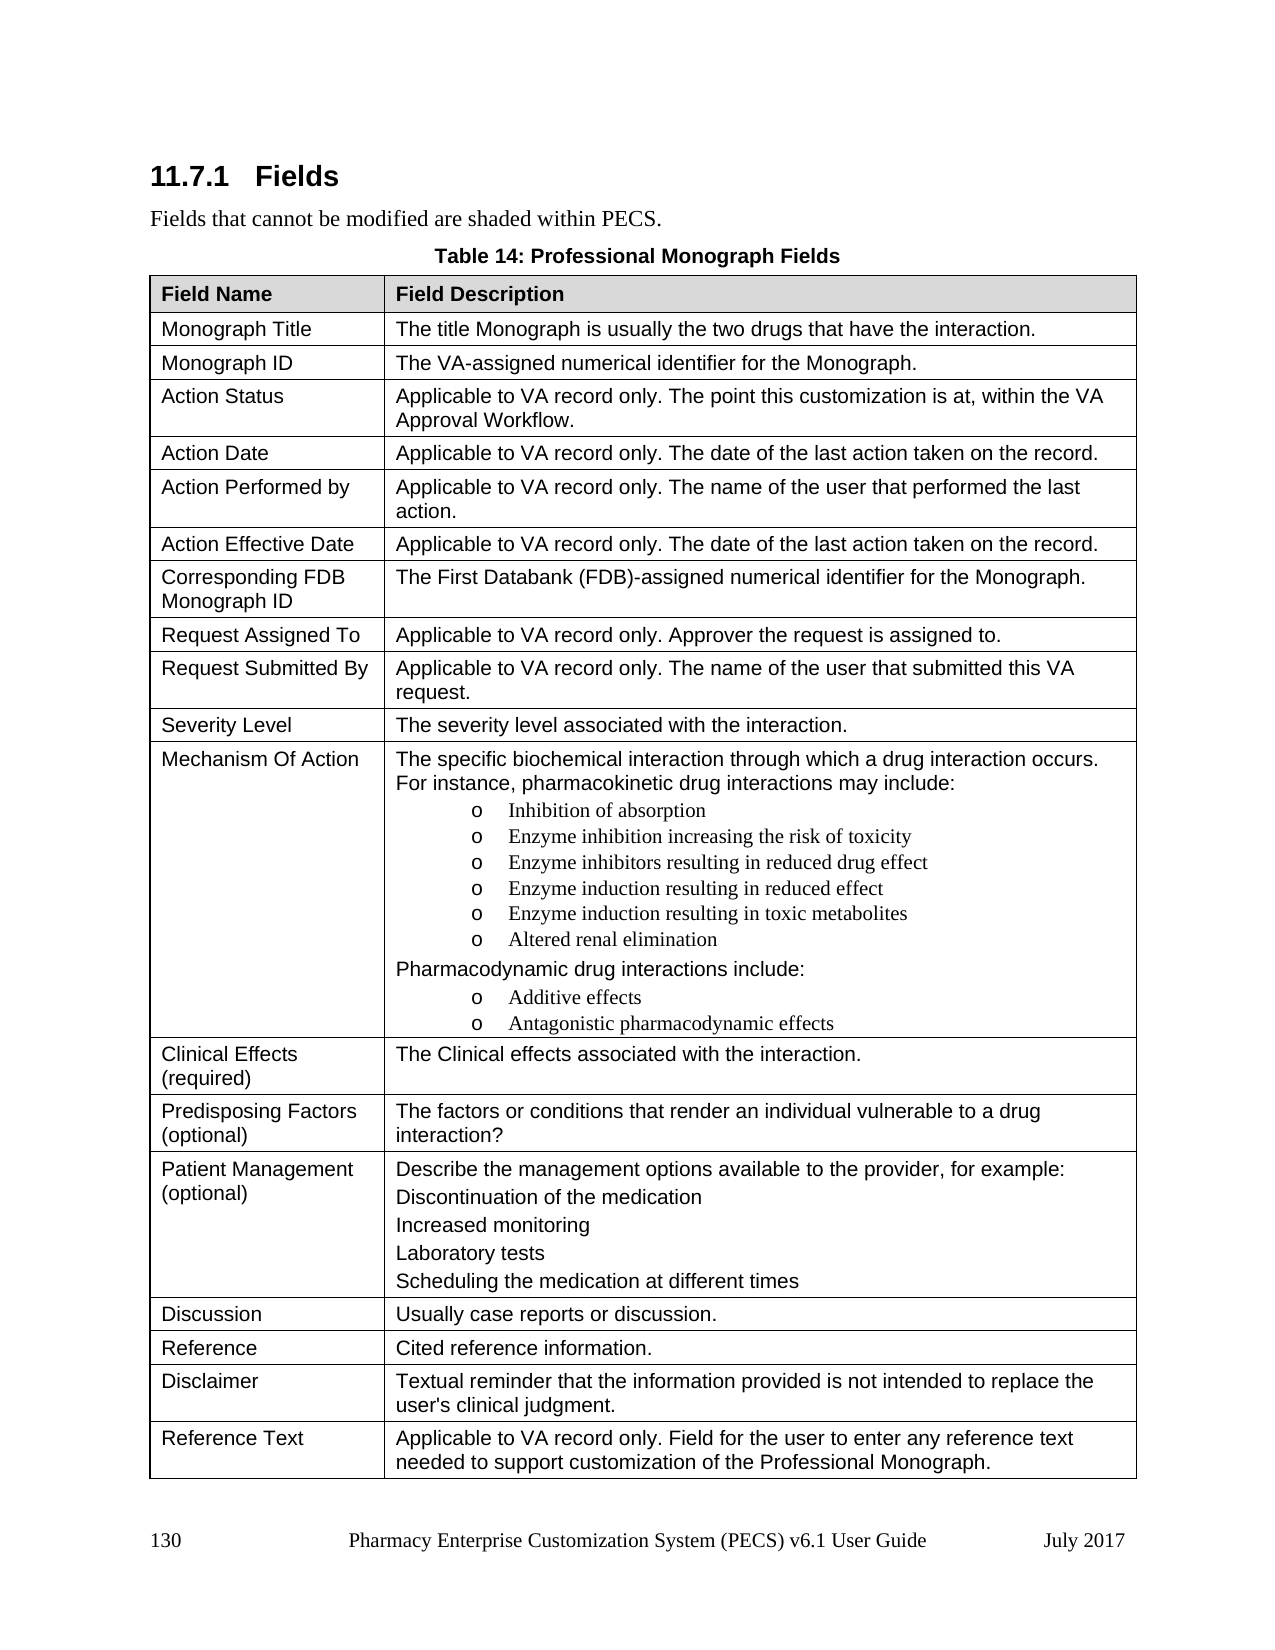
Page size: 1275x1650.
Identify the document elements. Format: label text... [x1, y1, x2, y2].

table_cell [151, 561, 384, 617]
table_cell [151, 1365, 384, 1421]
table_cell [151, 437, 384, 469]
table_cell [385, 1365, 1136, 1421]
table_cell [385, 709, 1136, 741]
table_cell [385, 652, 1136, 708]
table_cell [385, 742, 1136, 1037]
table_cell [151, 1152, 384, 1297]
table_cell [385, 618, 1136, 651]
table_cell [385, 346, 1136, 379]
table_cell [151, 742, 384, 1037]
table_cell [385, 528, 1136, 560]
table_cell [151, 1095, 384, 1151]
subtitle Fields [150, 159, 1125, 193]
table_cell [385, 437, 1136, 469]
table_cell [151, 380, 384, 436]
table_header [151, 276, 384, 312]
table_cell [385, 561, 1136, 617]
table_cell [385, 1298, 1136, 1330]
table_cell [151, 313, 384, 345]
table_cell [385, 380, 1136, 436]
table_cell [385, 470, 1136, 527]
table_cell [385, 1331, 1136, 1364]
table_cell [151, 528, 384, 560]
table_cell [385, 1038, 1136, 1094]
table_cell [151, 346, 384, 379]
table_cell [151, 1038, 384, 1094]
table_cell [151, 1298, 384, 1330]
text Table 14: Professional Monograph Fields [150, 244, 1125, 268]
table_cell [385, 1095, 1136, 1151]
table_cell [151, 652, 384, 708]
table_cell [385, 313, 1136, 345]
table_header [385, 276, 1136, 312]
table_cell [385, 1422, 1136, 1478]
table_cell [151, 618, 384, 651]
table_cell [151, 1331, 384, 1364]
text Fields that cannot be modified are shaded within PECS. [150, 205, 1125, 232]
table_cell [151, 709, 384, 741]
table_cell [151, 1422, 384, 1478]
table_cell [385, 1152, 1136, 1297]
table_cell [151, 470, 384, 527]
